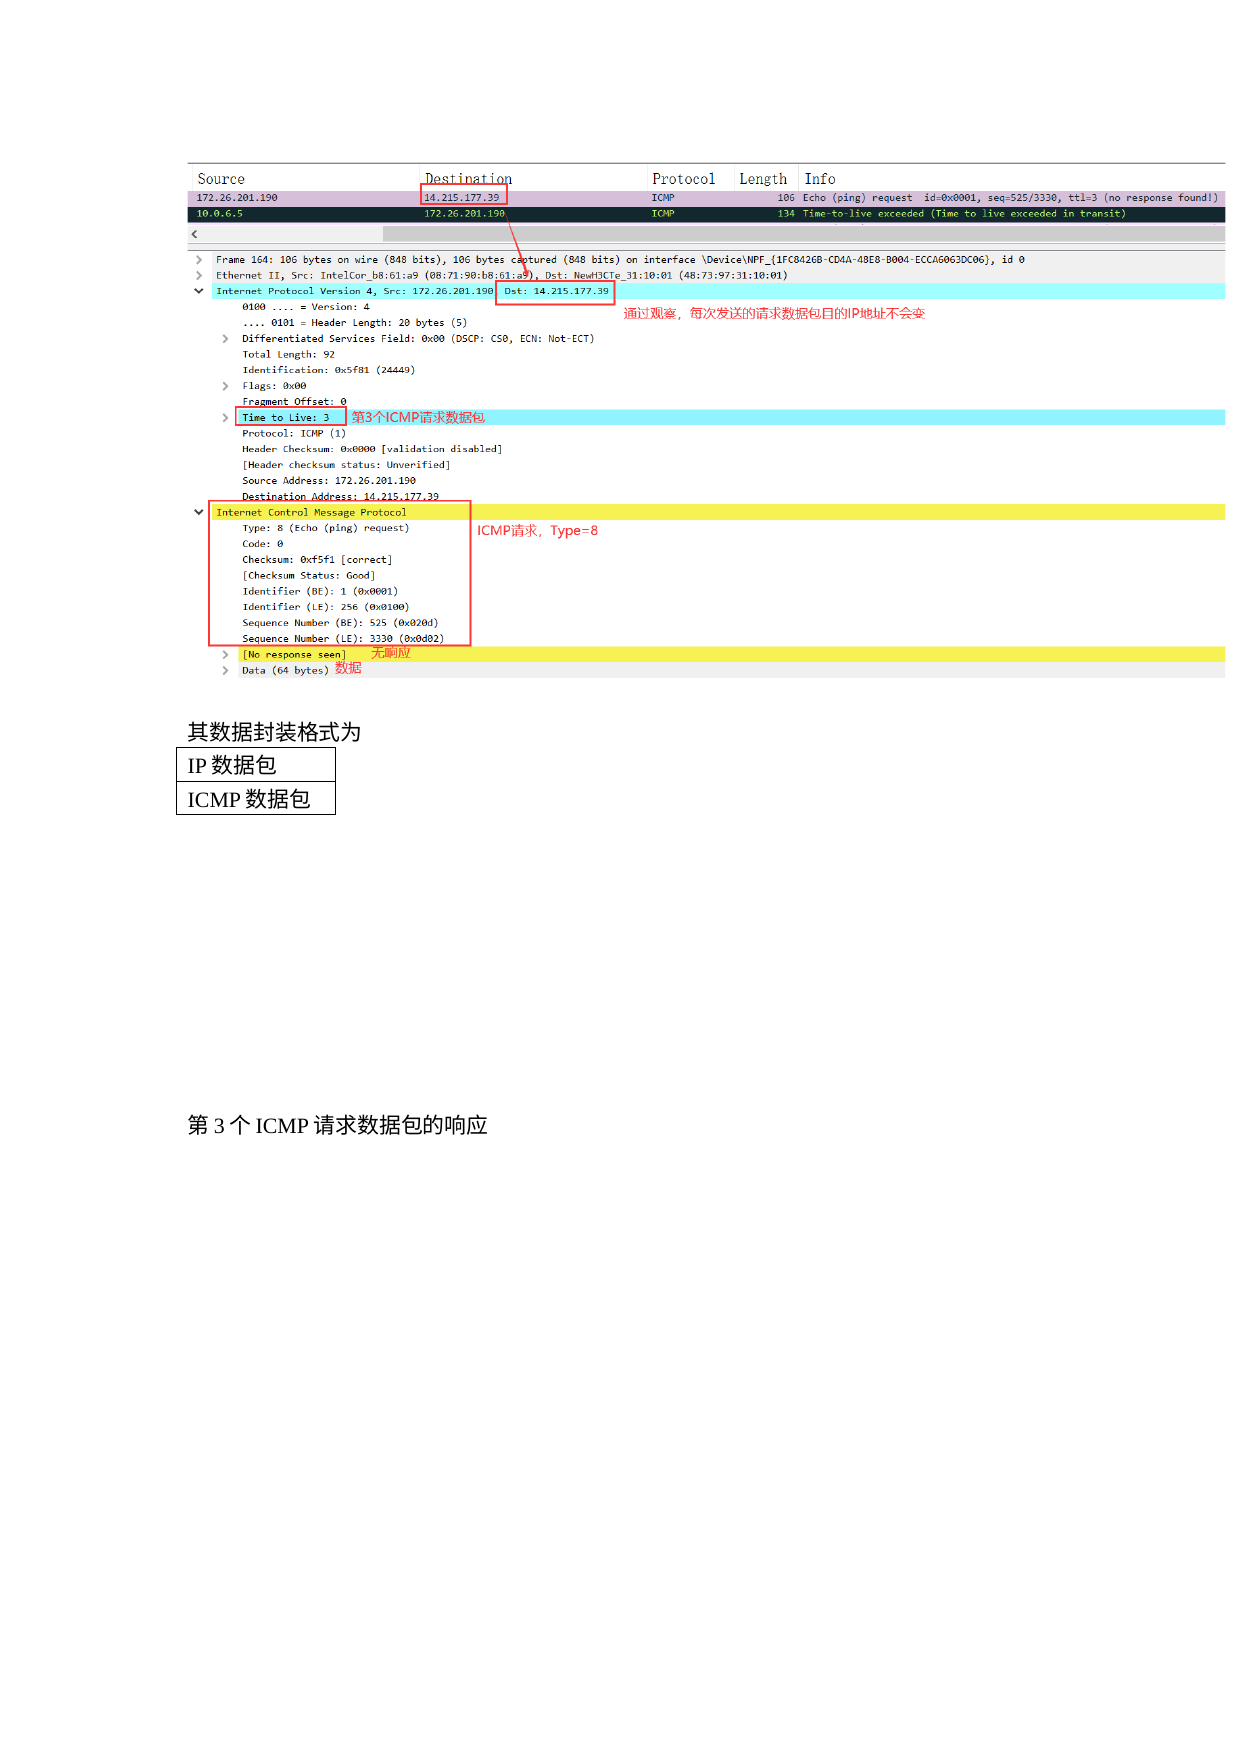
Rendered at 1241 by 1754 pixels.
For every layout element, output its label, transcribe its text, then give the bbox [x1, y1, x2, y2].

text 第3个ICMP请求数据包的响应 [187, 1108, 1053, 1140]
table_cell ICMP数据包 [177, 782, 335, 814]
table_header IP数据包 [177, 748, 335, 781]
picture [187, 162, 1226, 683]
text 其数据封装格式为 [187, 714, 1053, 747]
